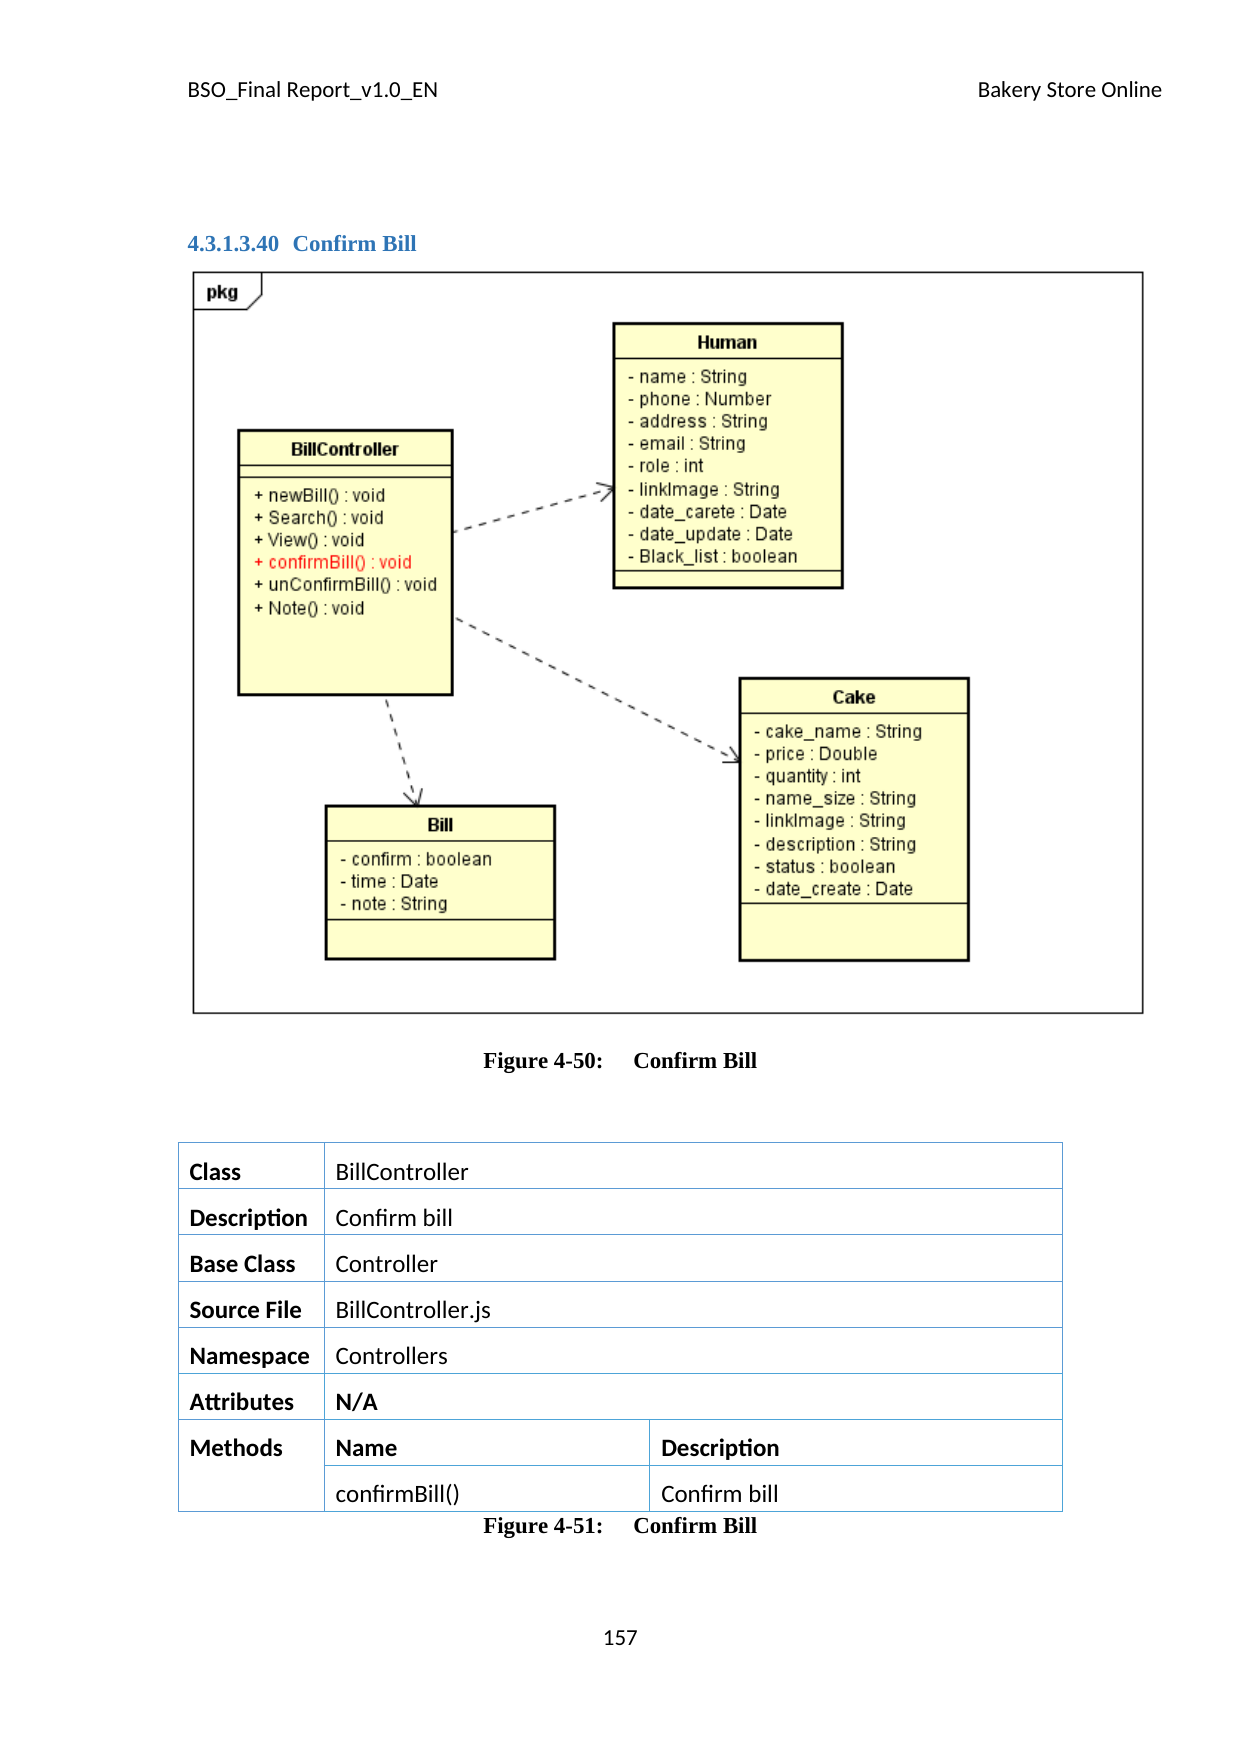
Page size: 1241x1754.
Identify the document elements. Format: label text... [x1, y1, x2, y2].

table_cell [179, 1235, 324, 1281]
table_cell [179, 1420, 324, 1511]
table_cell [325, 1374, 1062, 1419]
picture [187, 258, 1163, 1029]
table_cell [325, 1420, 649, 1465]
text Confirm Bill [187, 1512, 1053, 1539]
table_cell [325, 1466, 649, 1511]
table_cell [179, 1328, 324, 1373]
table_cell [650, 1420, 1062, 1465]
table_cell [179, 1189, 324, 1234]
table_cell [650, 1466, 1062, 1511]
text Confirm Bill [187, 1047, 1053, 1074]
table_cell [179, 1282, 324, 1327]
subtitle Confirm Bill [187, 229, 1053, 256]
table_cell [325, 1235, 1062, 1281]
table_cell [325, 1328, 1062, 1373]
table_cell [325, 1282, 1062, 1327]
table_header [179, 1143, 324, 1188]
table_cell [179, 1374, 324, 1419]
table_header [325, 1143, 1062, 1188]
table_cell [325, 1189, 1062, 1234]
